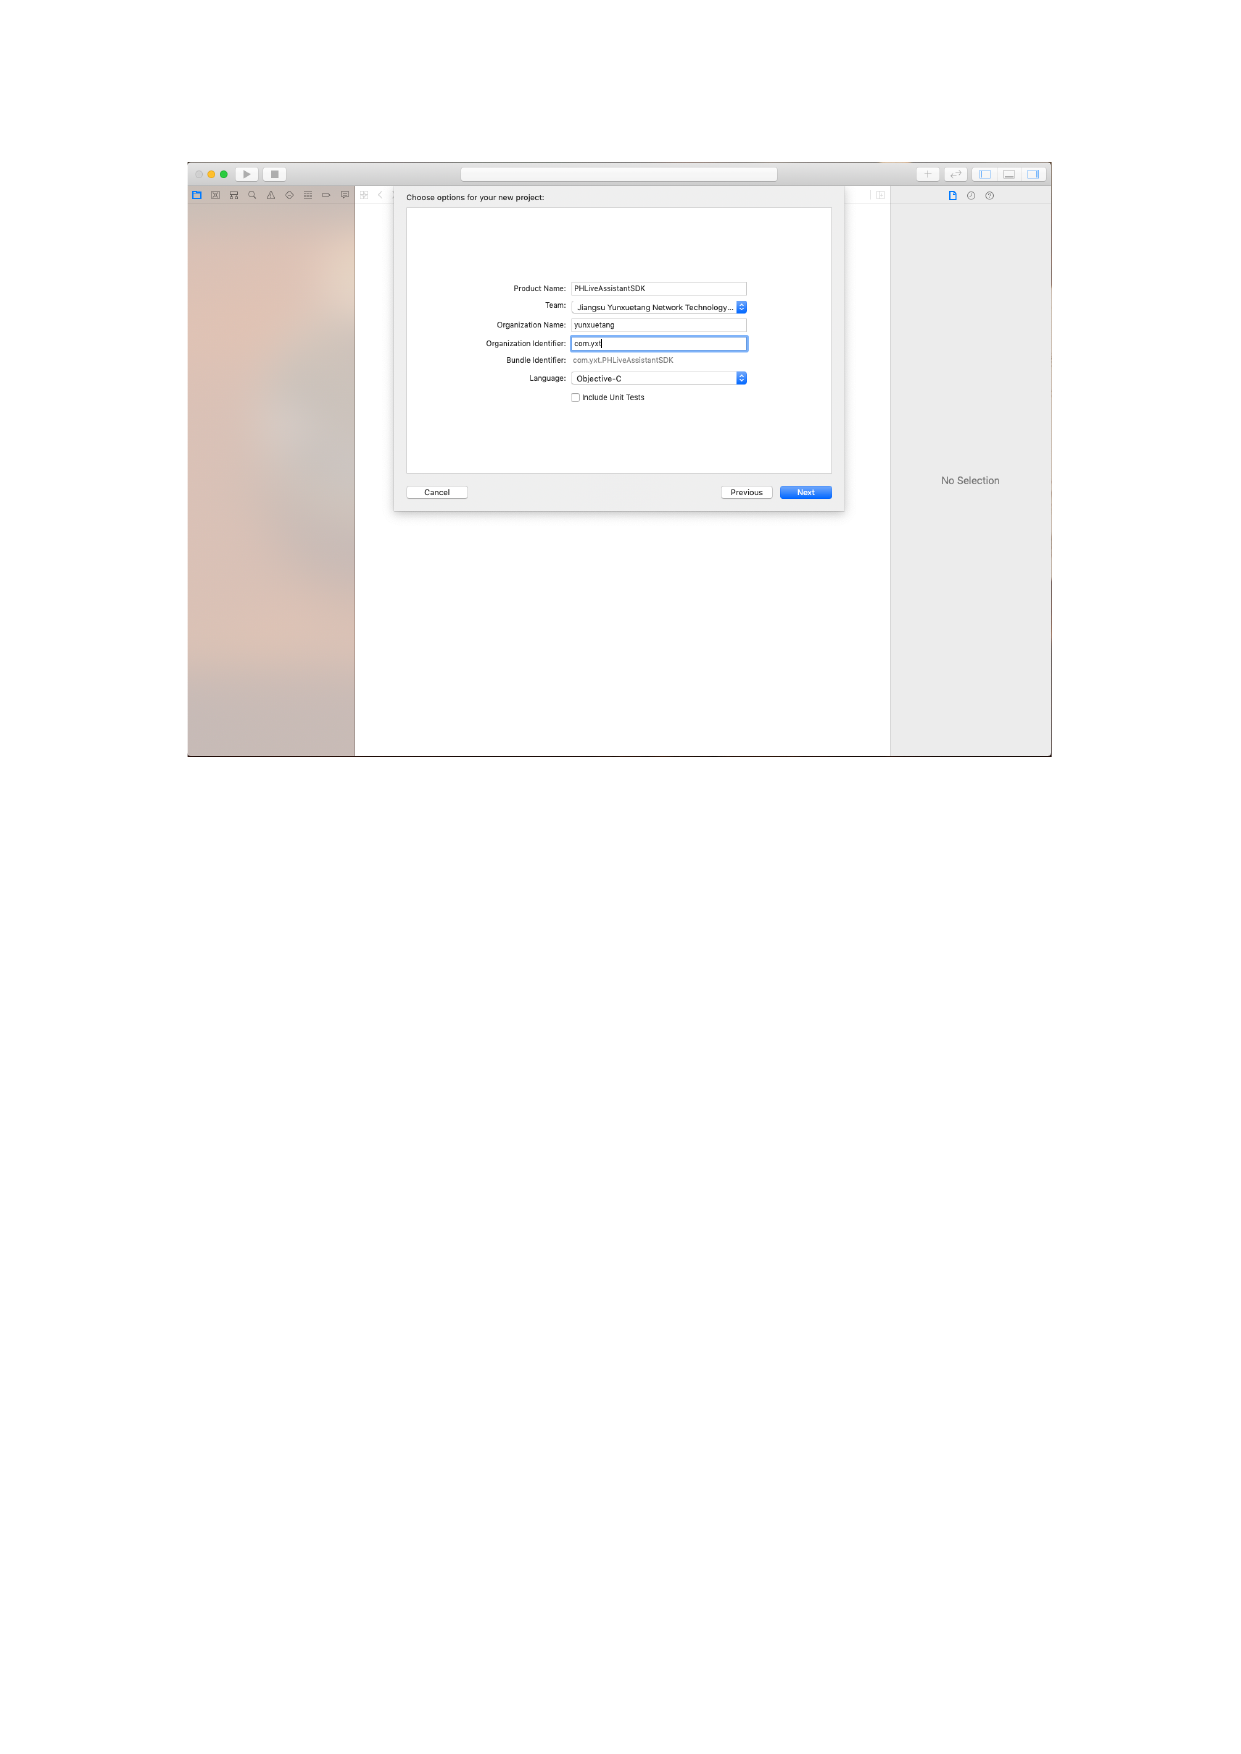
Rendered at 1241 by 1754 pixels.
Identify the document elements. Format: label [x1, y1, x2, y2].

picture [187, 162, 1052, 757]
